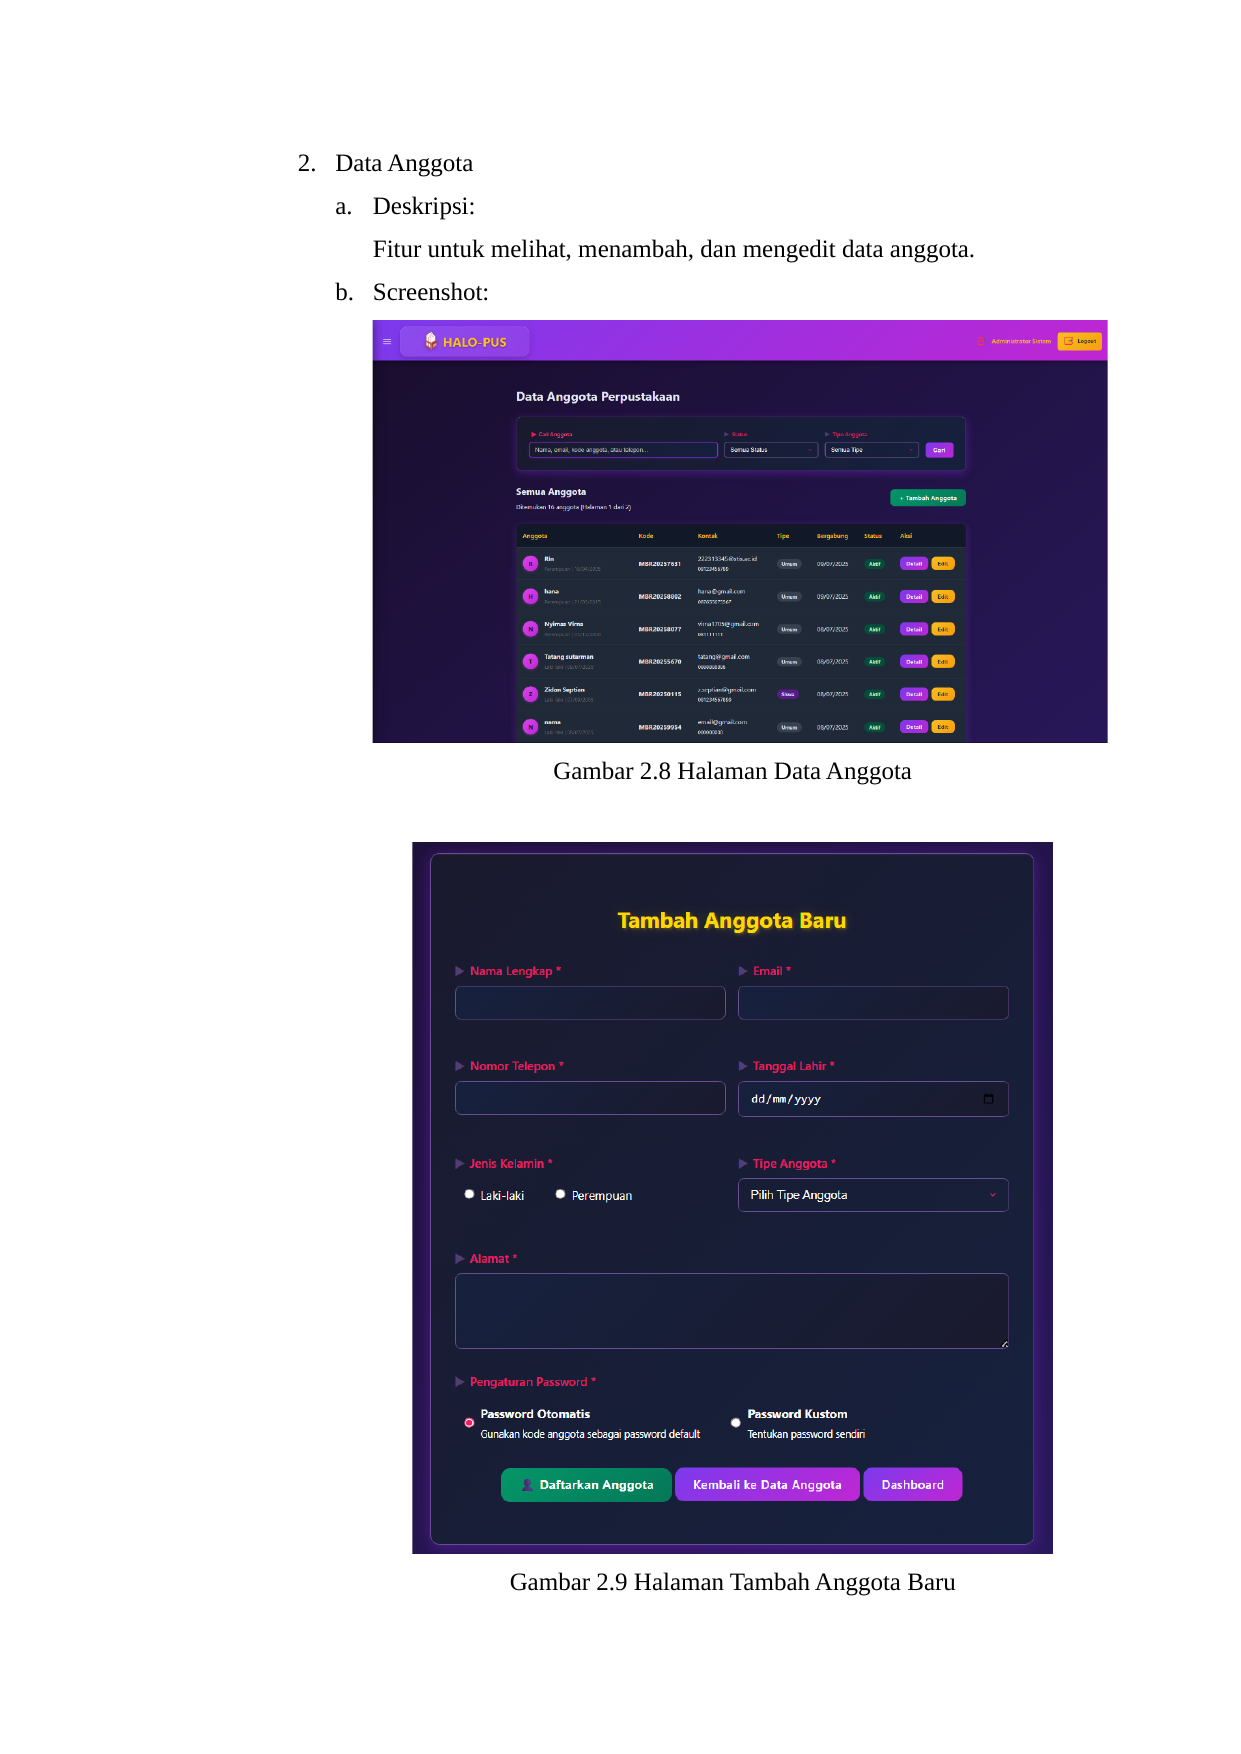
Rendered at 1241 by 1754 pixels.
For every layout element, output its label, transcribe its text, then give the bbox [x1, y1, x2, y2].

list Deskripsi: [335, 191, 1092, 219]
picture [412, 842, 1053, 1554]
list Fitur untuk melihat, menambah, dan mengedit data anggota. [373, 234, 1092, 263]
list Gambar 2.9 Halaman Tambah Anggota Baru [373, 1567, 1092, 1596]
list Screenshot: [335, 277, 1092, 306]
list Gambar 2.8 Halaman Data Anggota [373, 756, 1092, 785]
list Data Anggota [298, 148, 1092, 176]
picture [372, 320, 1108, 743]
